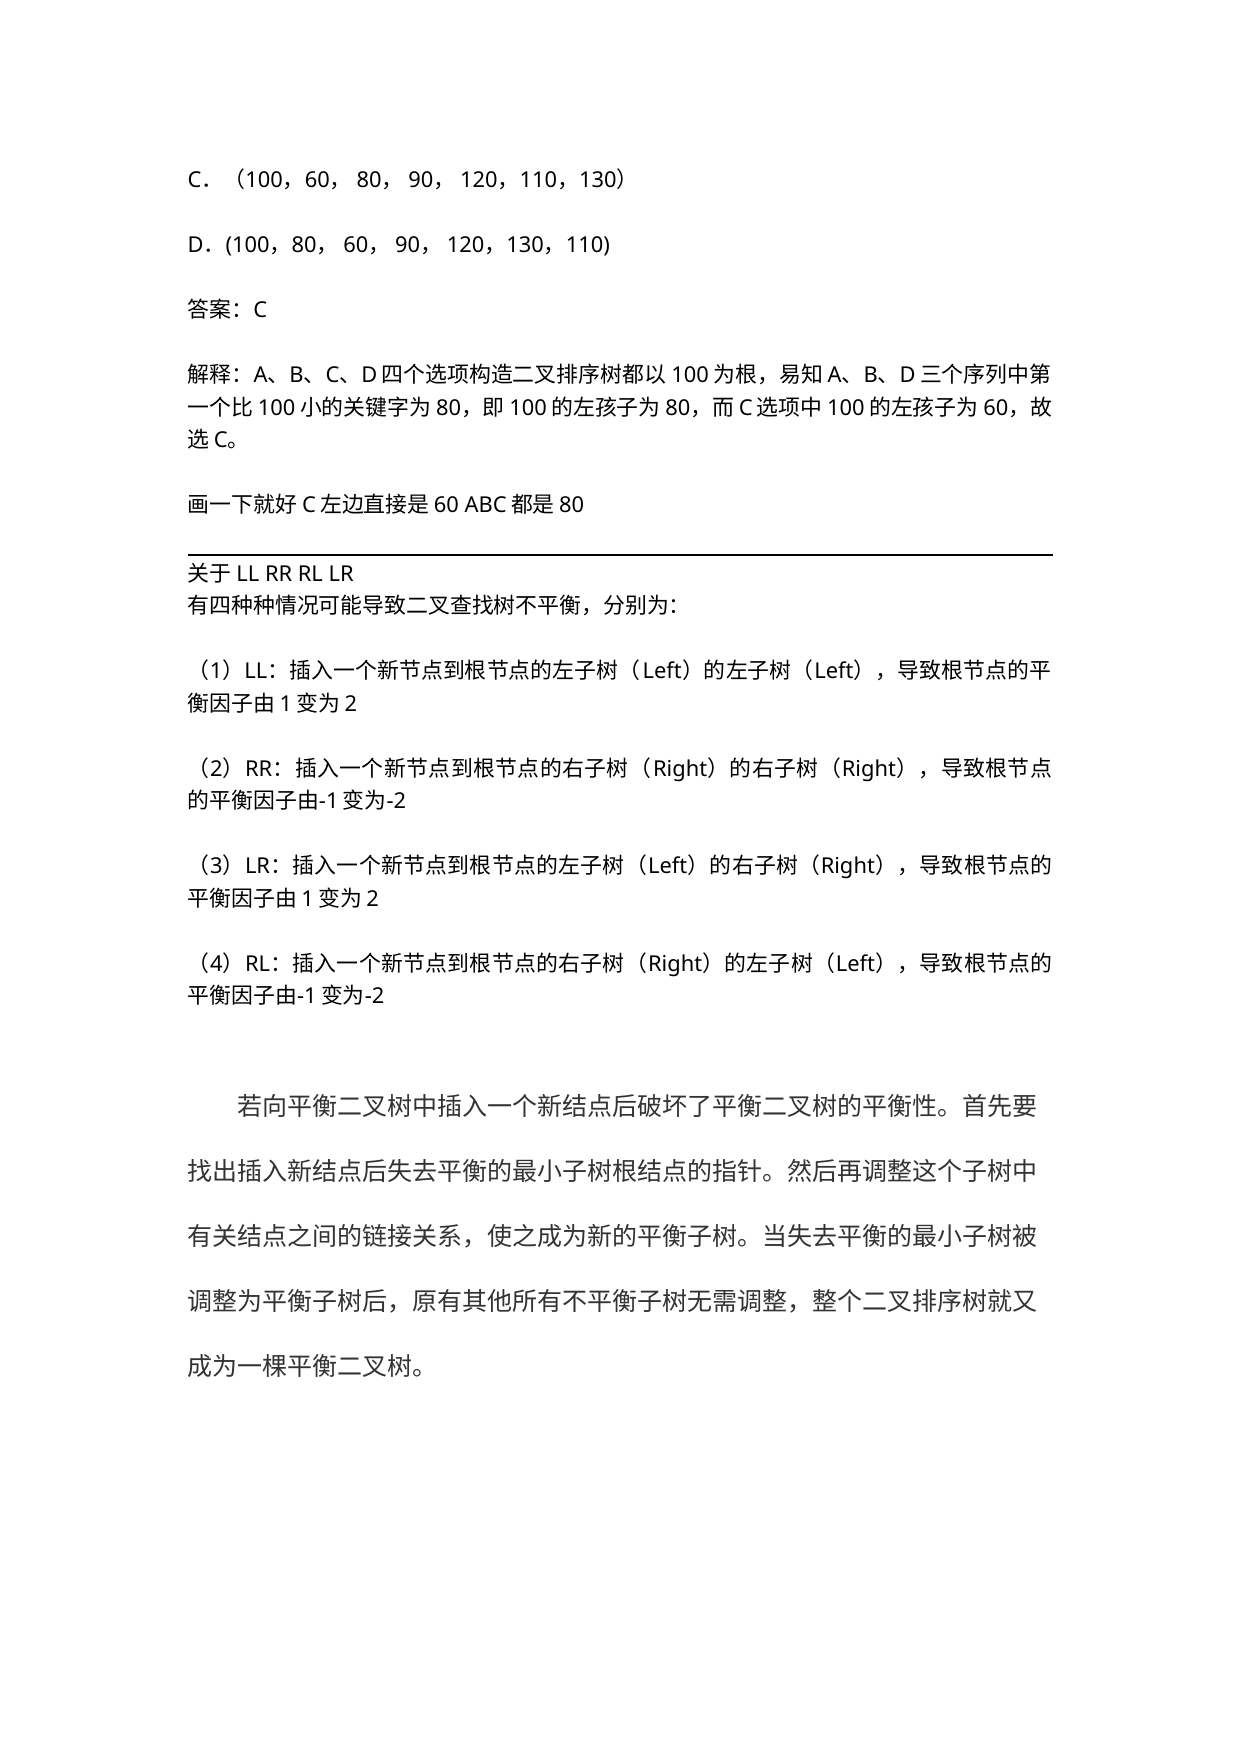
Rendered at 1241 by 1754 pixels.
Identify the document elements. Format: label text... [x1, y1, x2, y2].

text （4）RL：插入一个新节点到根节点的右子树（Right）的左子树（Left），导致根节点的平衡因子由-1变为-2 [187, 946, 1053, 1011]
text 画一下就好 C左边直接是60 ABC都是80 [187, 487, 1053, 519]
text 有四种种情况可能导致二叉查找树不平衡，分别为： [187, 588, 1053, 621]
text C．（100，60， 80， 90， 120，110，130） [187, 162, 1053, 194]
text 若向平衡二叉树中插入一个新结点后破坏了平衡二叉树的平衡性。首先要找出插入新结点后失去平衡的最小子树根结点的指针。然后再调整这个子树中有关结点之间的链接关系，使之成为新的平衡子树。当失去平衡的最小子树被调整为平衡子树后，原有其他所有不平衡子树无需调整，整个二叉排序树就又成为一棵平衡二叉树。 [187, 1072, 1053, 1397]
text D．(100，80， 60， 90， 120，130，110) [187, 227, 1053, 259]
text 答案：C [187, 292, 1053, 324]
text （2）RR：插入一个新节点到根节点的右子树（Right）的右子树（Right），导致根节点的平衡因子由-1变为-2 [187, 751, 1053, 816]
text 关于 LL RR RL LR [187, 556, 1053, 588]
text （1）LL：插入一个新节点到根节点的左子树（Left）的左子树（Left），导致根节点的平衡因子由1变为2 [187, 653, 1053, 718]
text （3）LR：插入一个新节点到根节点的左子树（Left）的右子树（Right），导致根节点的平衡因子由1变为2 [187, 848, 1053, 913]
text 解释：A、B、C、D四个选项构造二叉排序树都以100为根，易知A、B、D三个序列中第一个比100小的关键字为80，即100的左孩子为80，而C选项中100的左孩子为60，故选C。 [187, 357, 1053, 454]
